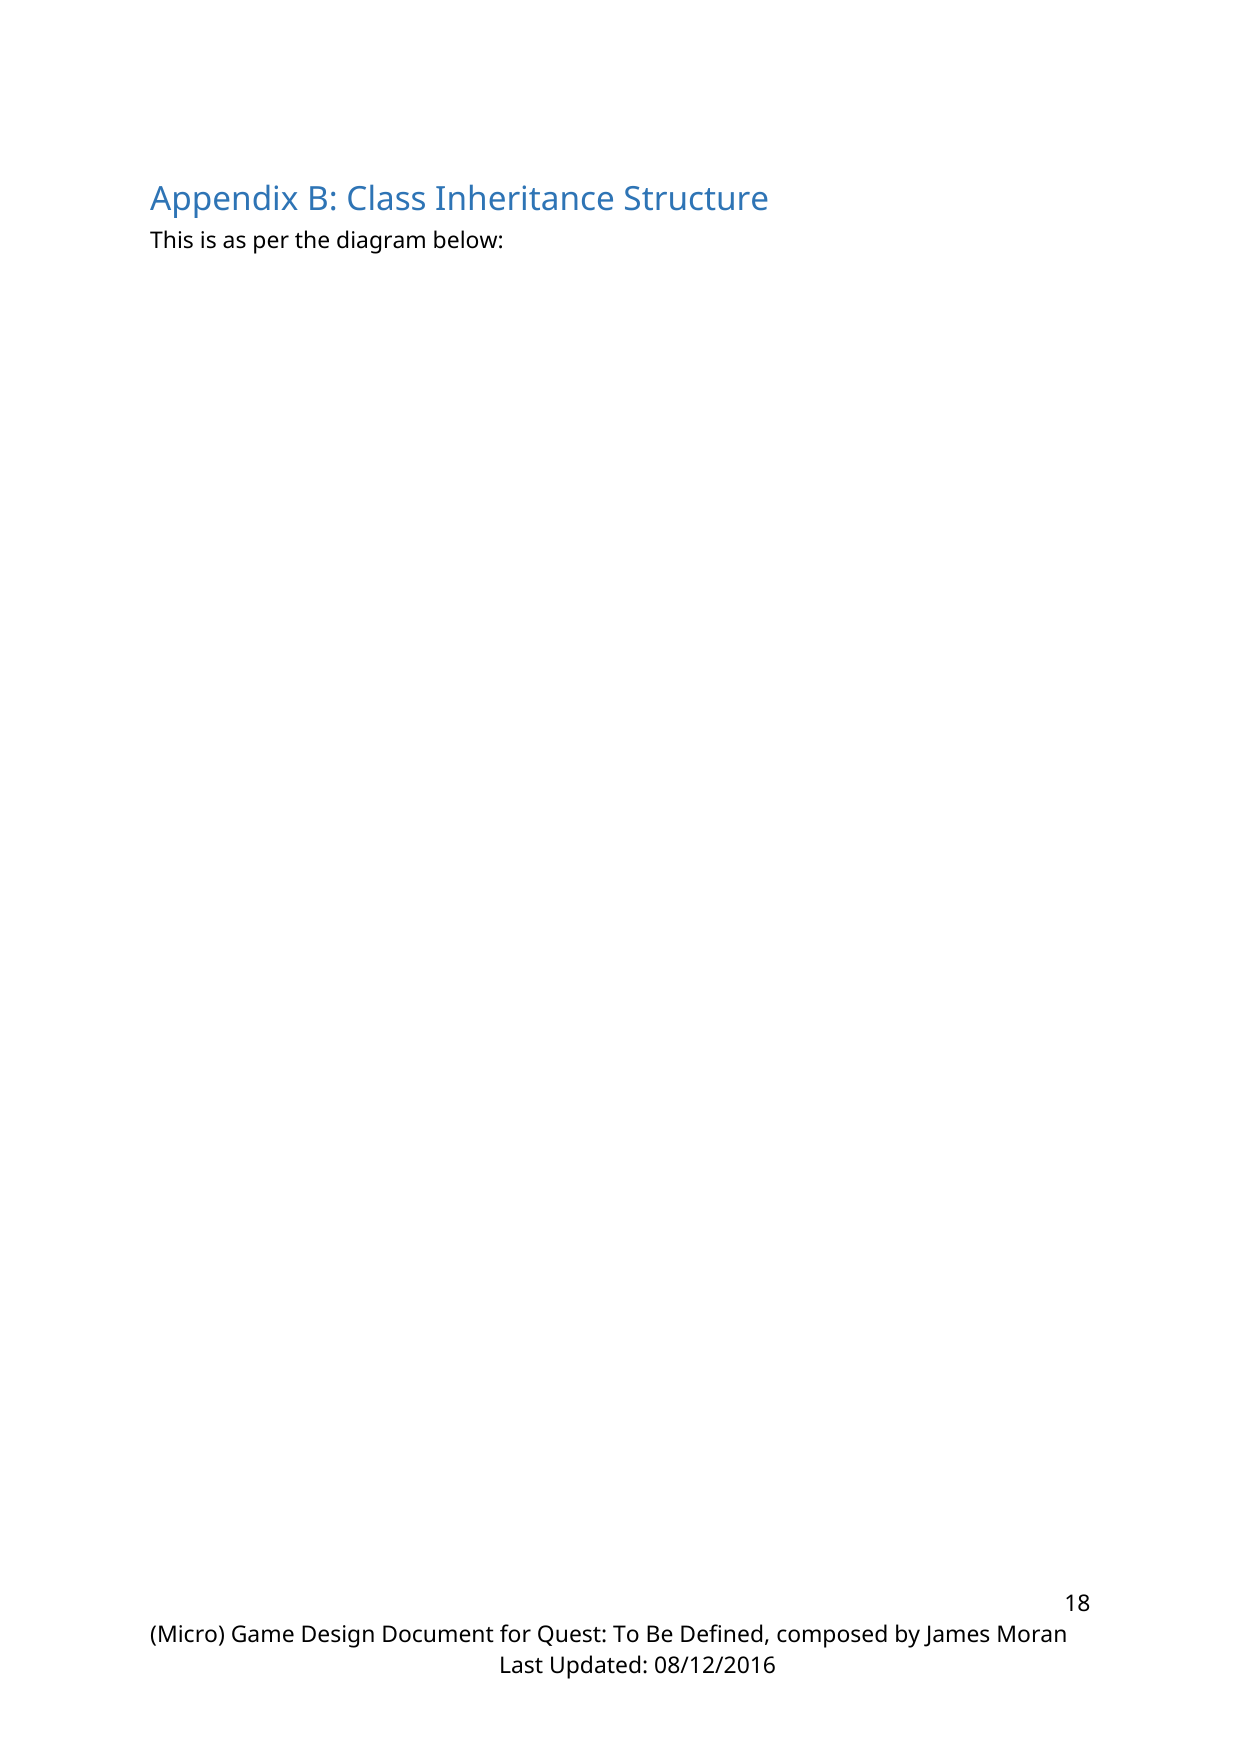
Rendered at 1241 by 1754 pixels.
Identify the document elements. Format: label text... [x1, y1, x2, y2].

subtitle Appendix B: Class Inheritance Structure [150, 175, 1090, 220]
text This is as per the diagram below: [150, 224, 1090, 255]
